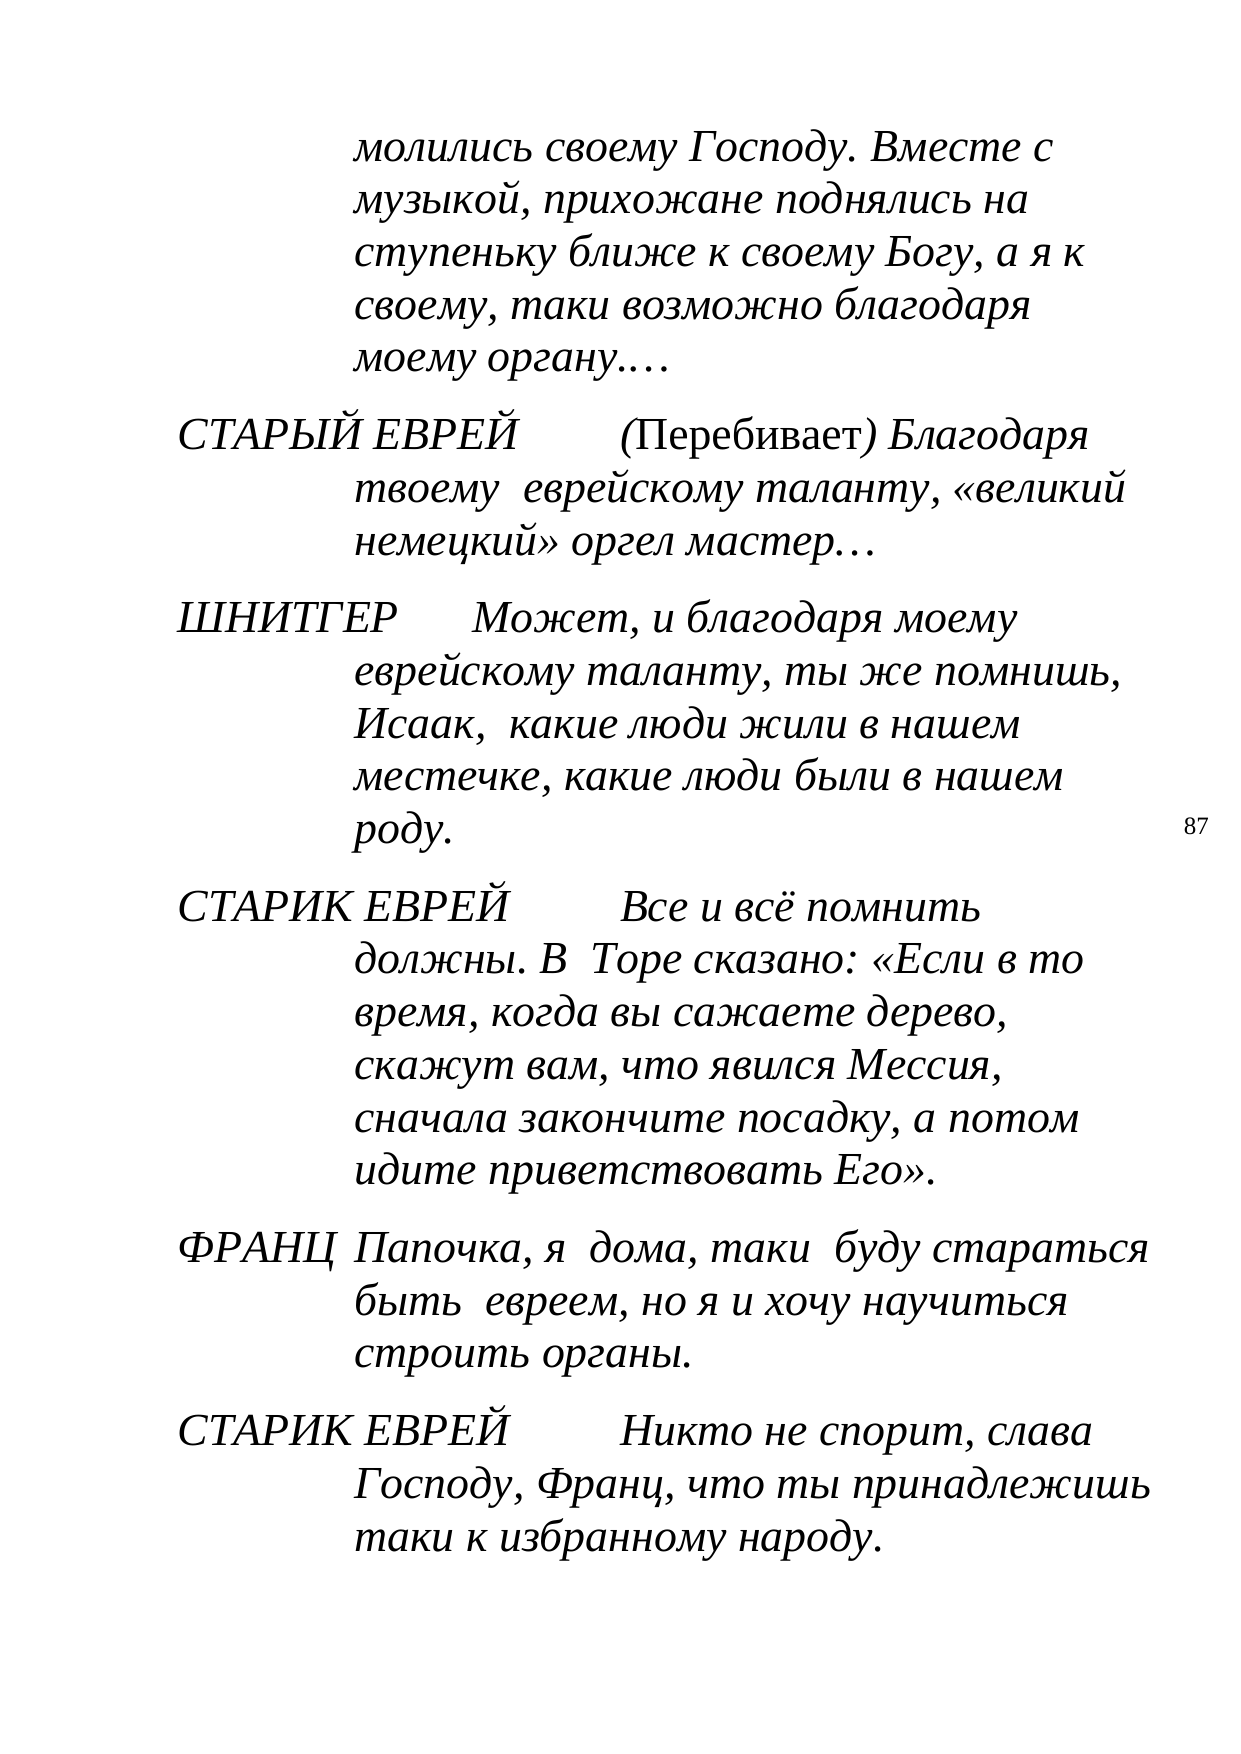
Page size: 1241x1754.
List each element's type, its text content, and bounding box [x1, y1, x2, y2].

text СТАРЫЙ ЕВРЕЙ (Перебивает) Благодаря твоему еврейскому таланту, «великий немецкий» оргел мастер… [177, 407, 1152, 565]
text ФРАНЦ Папочка, я дома, таки буду стараться быть евреем, но я и хочу научиться строить органы. [177, 1219, 1152, 1378]
text СТАРИК ЕВРЕЙ Все и всё помнить должны. В Торе сказано: «Если в то время, когда вы сажаете дерево, скажут вам, что явился Мессия, сначала закончите посадку, а потом идите приветствовать Его». [177, 878, 1152, 1194]
text СТАРИК ЕВРЕЙ Никто не спорит, слава Господу, Франц, что ты принадлежишь таки к избранному народу. [177, 1403, 1152, 1561]
text ШНИТГЕР Может, и благодаря моему еврейскому таланту, ты же помнишь, Исаак, какие люди жили в нашем местечке, какие люди были в нашем роду. [177, 590, 1152, 853]
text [177, 118, 1152, 382]
